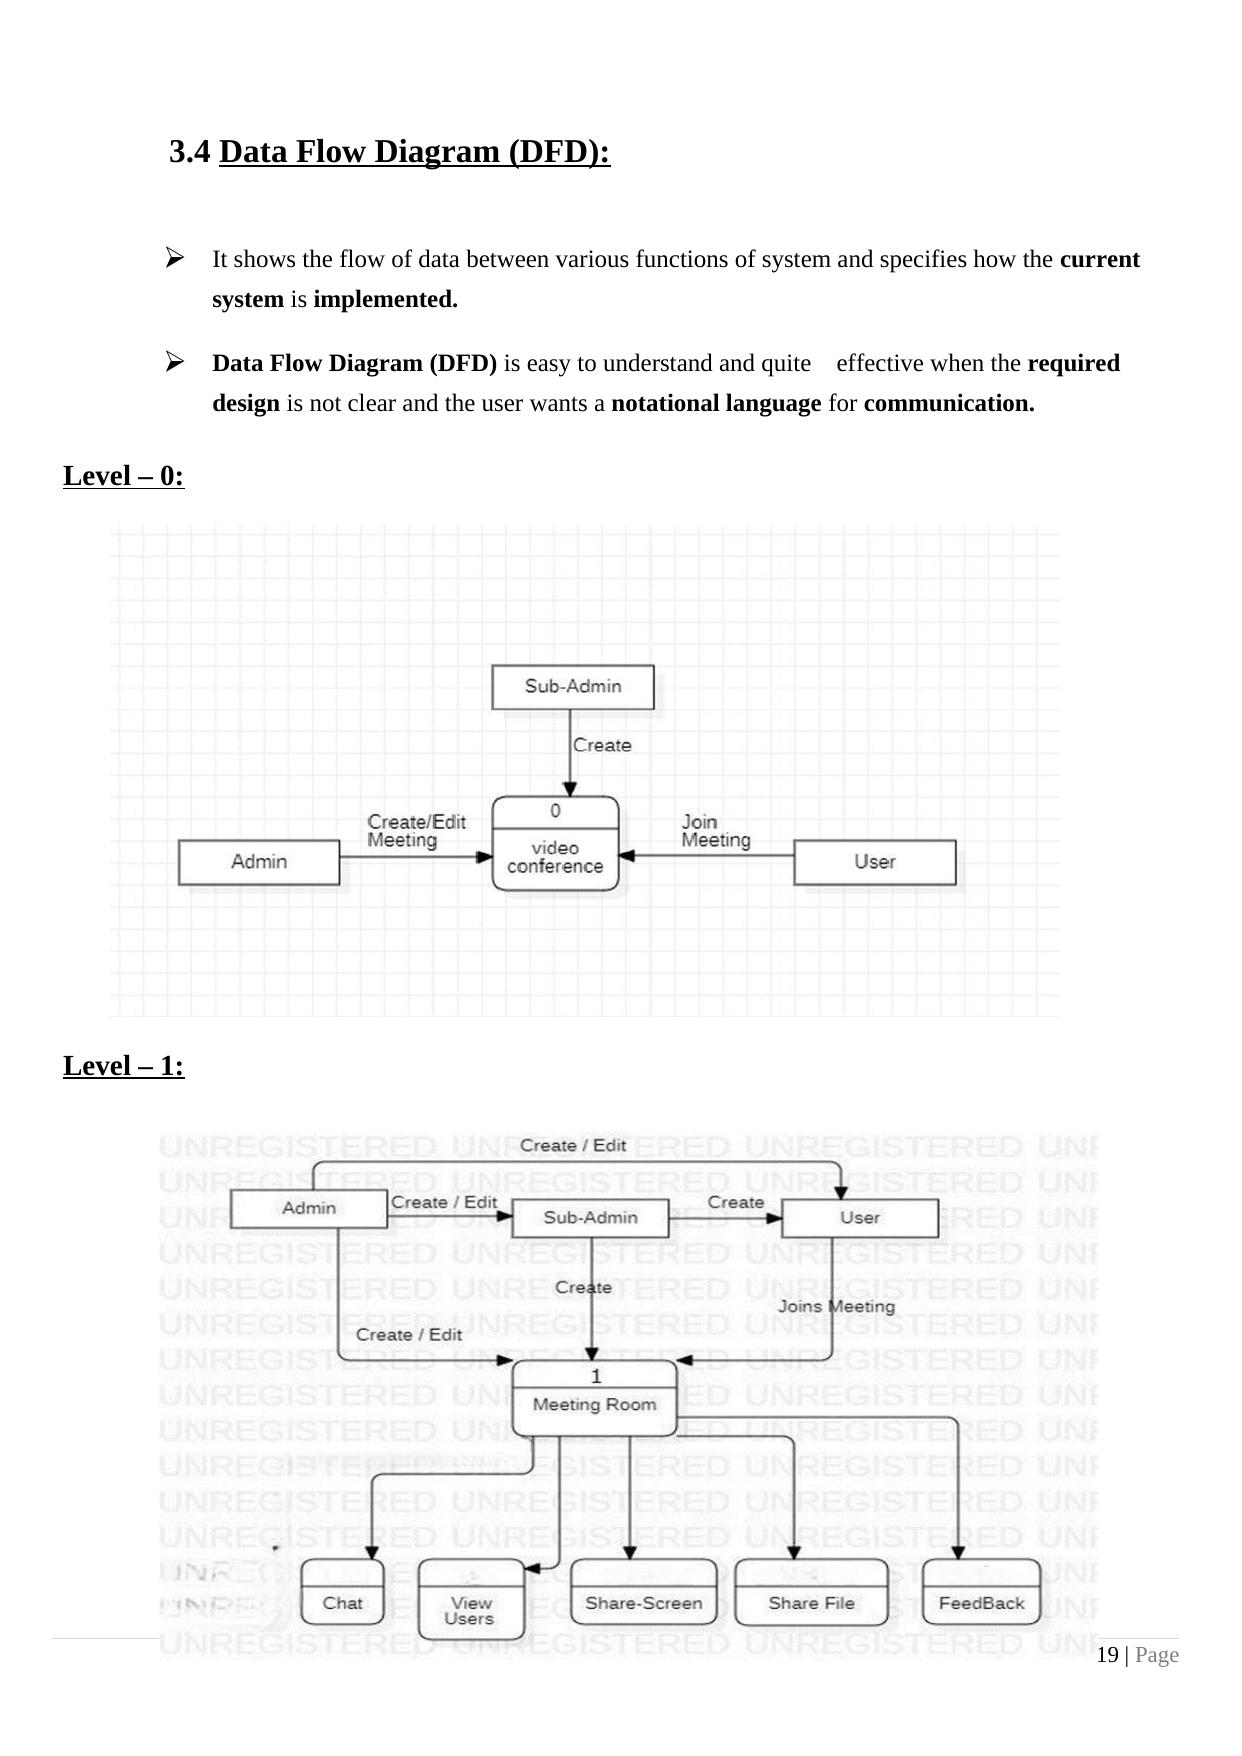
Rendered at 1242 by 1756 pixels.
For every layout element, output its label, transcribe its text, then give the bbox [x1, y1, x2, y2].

text Level – 1: [63, 1048, 1179, 1082]
picture [110, 525, 1061, 1017]
subtitle Level – 0: [63, 458, 1179, 492]
list It shows the flow of data between various functions of system and specifies how the current system is implemented. [164, 224, 1142, 312]
picture [158, 1131, 1099, 1661]
list Data Flow Diagram (DFD) is easy to understand and quite effective when the required design is not clear and the user wants a notational language for communication. [164, 329, 1121, 417]
subtitle Data Flow Diagram (DFD): [169, 132, 1179, 170]
